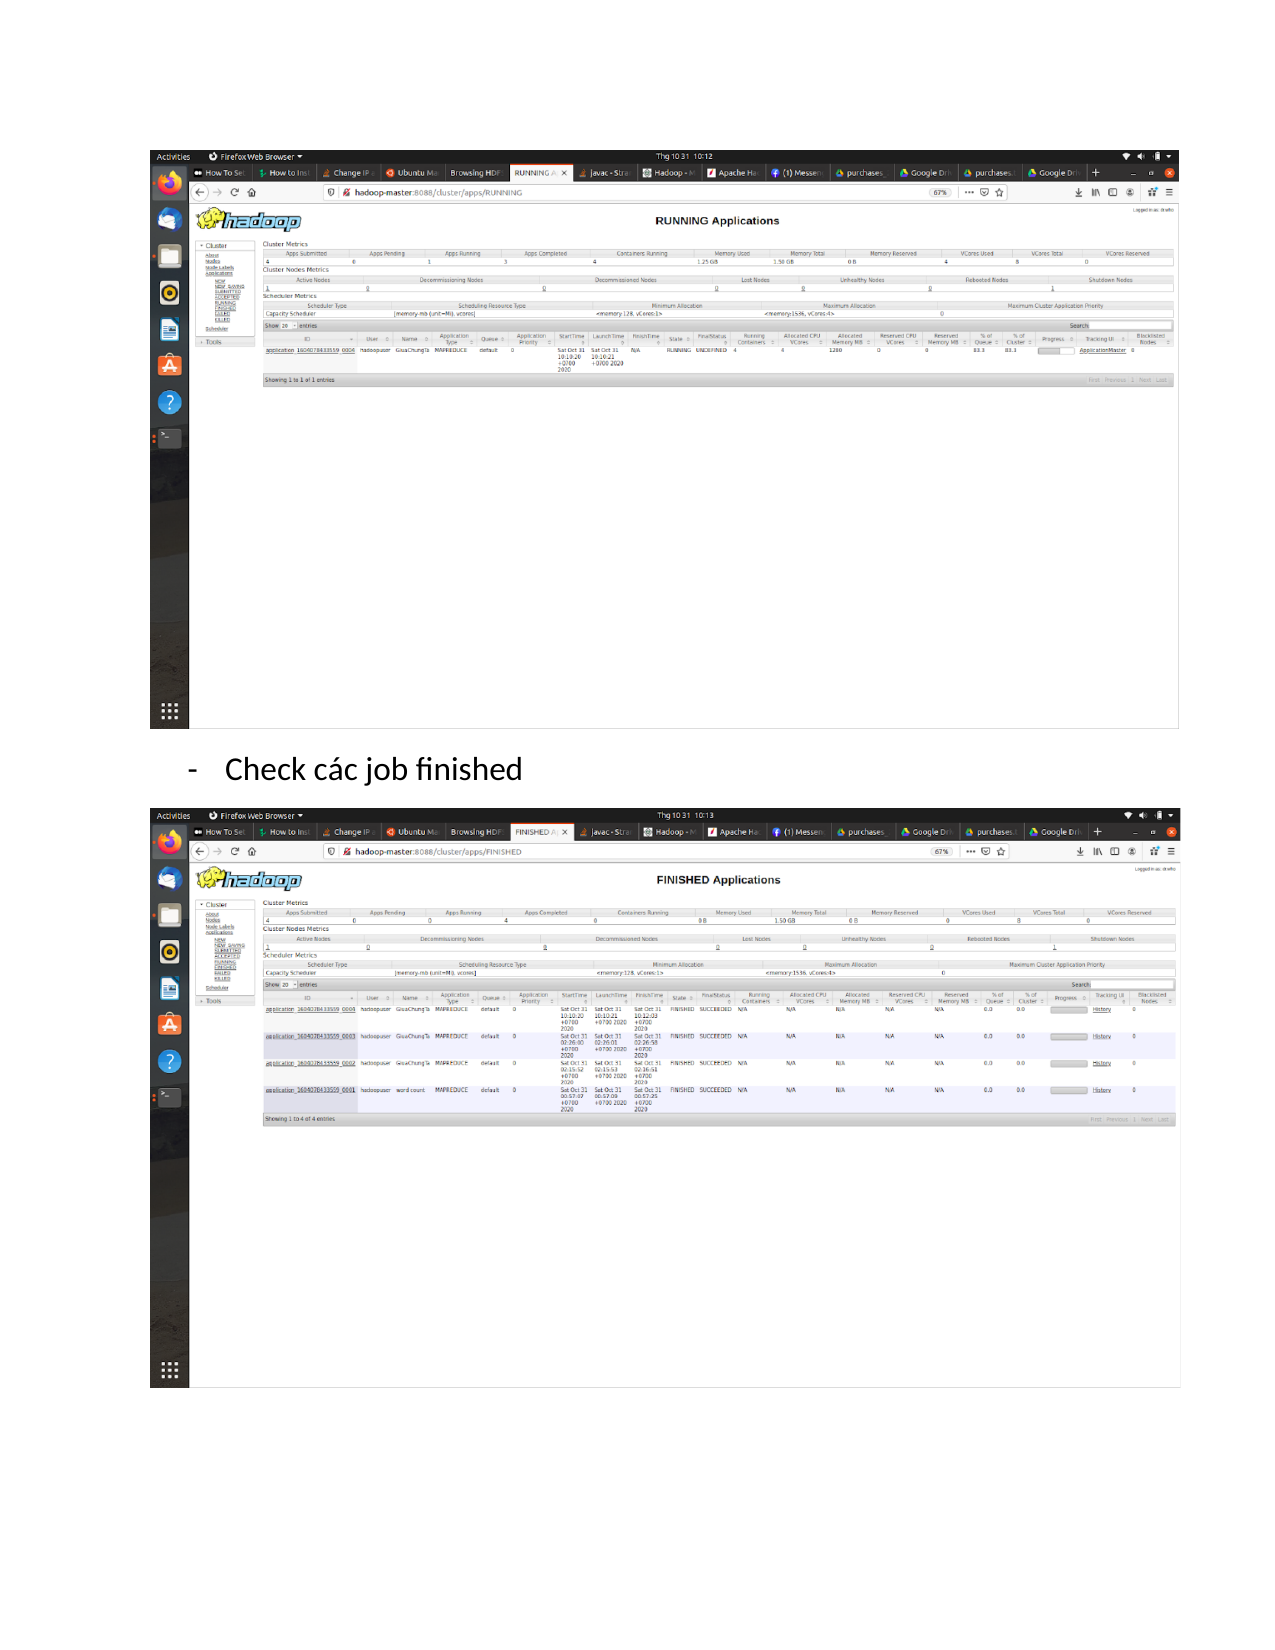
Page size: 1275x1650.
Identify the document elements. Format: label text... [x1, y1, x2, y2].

picture [150, 808, 1181, 1388]
picture [150, 150, 1179, 729]
list Check các job finished [187, 748, 1125, 788]
